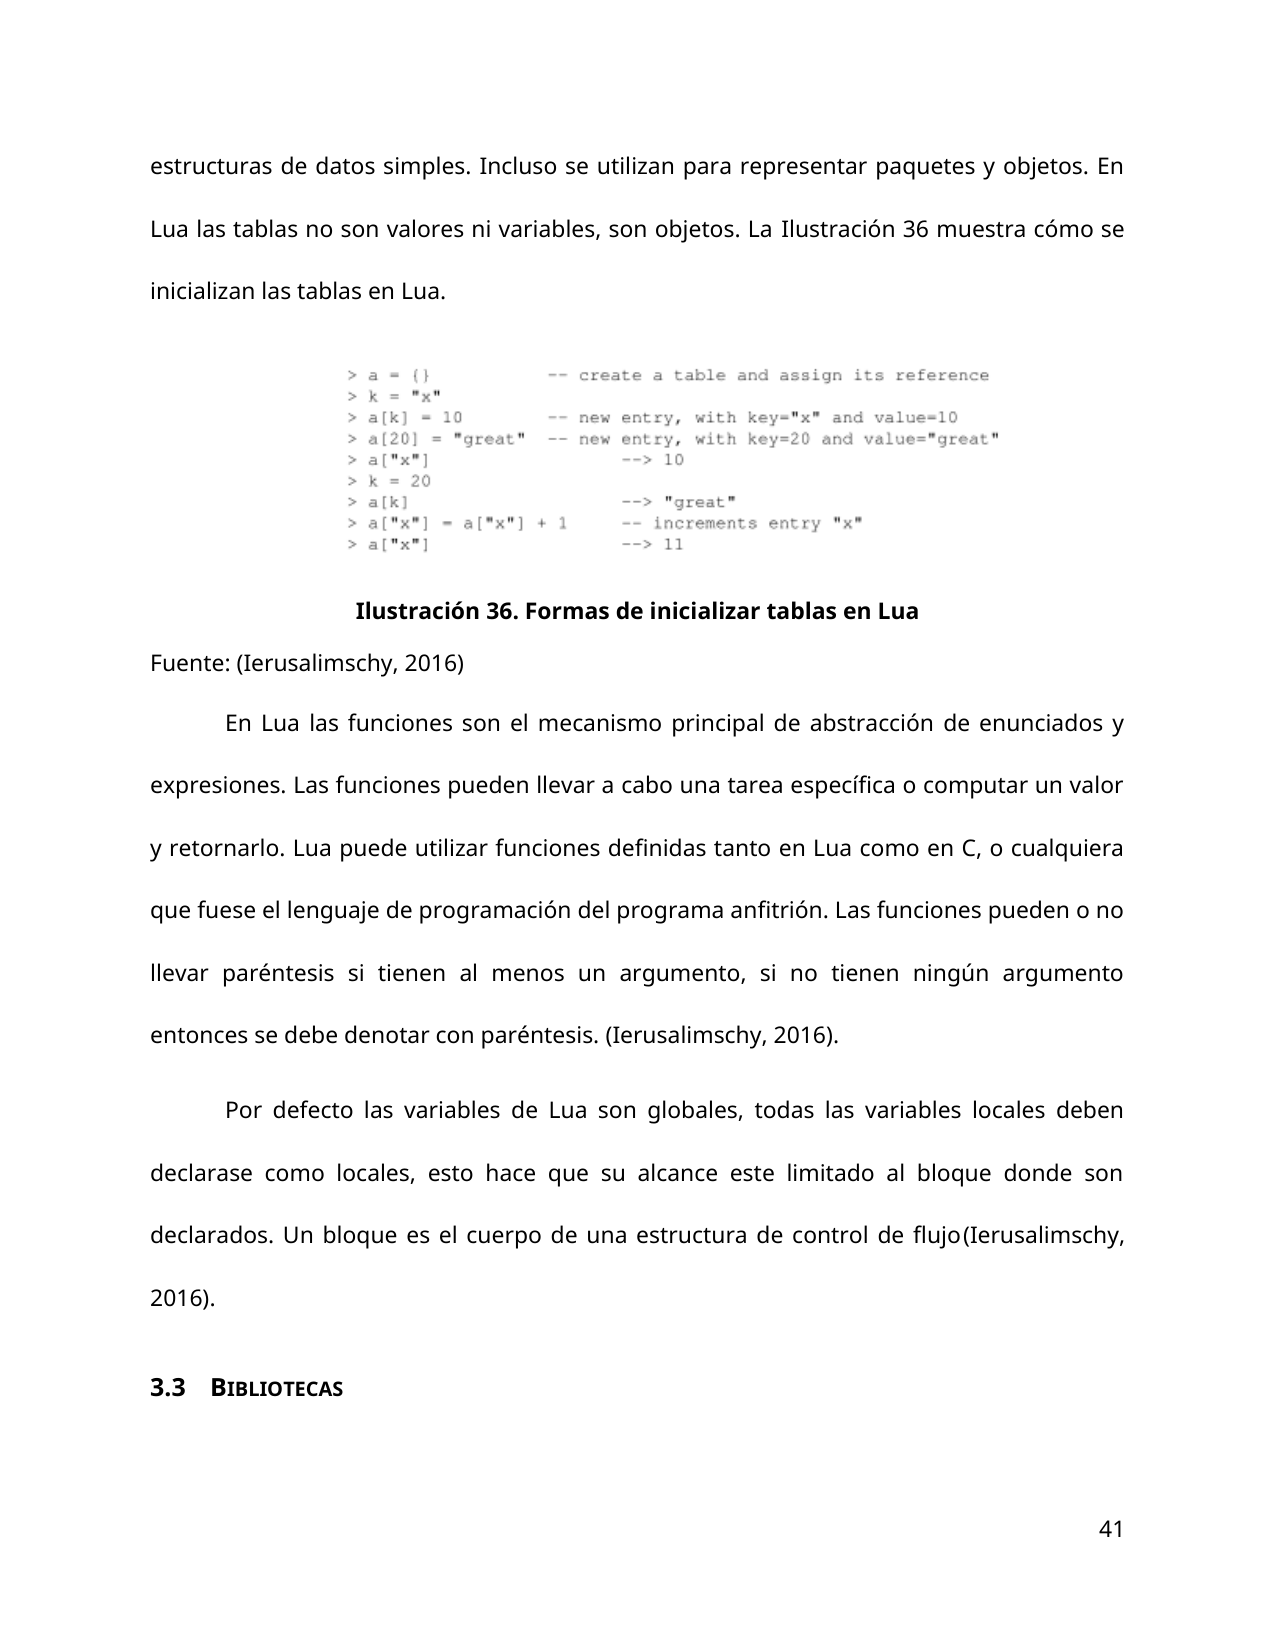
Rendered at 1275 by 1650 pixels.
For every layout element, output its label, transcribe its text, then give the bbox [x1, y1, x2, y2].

text Ilustración 36. Formas de inicializar tablas en Lua [150, 595, 1125, 627]
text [150, 150, 1125, 306]
subtitle Bibliotecas [150, 1369, 1125, 1403]
text Fuente: (Ierusalimschy, 2016) [150, 647, 1125, 679]
text Por defecto las variables de Lua son globales, todas las variables locales deben declarase como locales, esto hace que su alcance este limitado al bloque donde son declarados. Un bloque es el cuerpo de una estructura de control de flujo(Ierusalimschy, 2016). [150, 1094, 1125, 1313]
picture [316, 350, 1034, 564]
text En Lua las funciones son el mecanismo principal de abstracción de enunciados y expresiones. Las funciones pueden llevar a cabo una tarea específica o computar un valor y retornarlo. Lua puede utilizar funciones definidas tanto en Lua como en C, o cualquiera que fuese el lenguaje de programación del programa anfitrión. Las funciones pueden o no llevar paréntesis si tienen al menos un argumento, si no tienen ningún argumento entonces se debe denotar con paréntesis. (Ierusalimschy, 2016). [150, 707, 1125, 1051]
